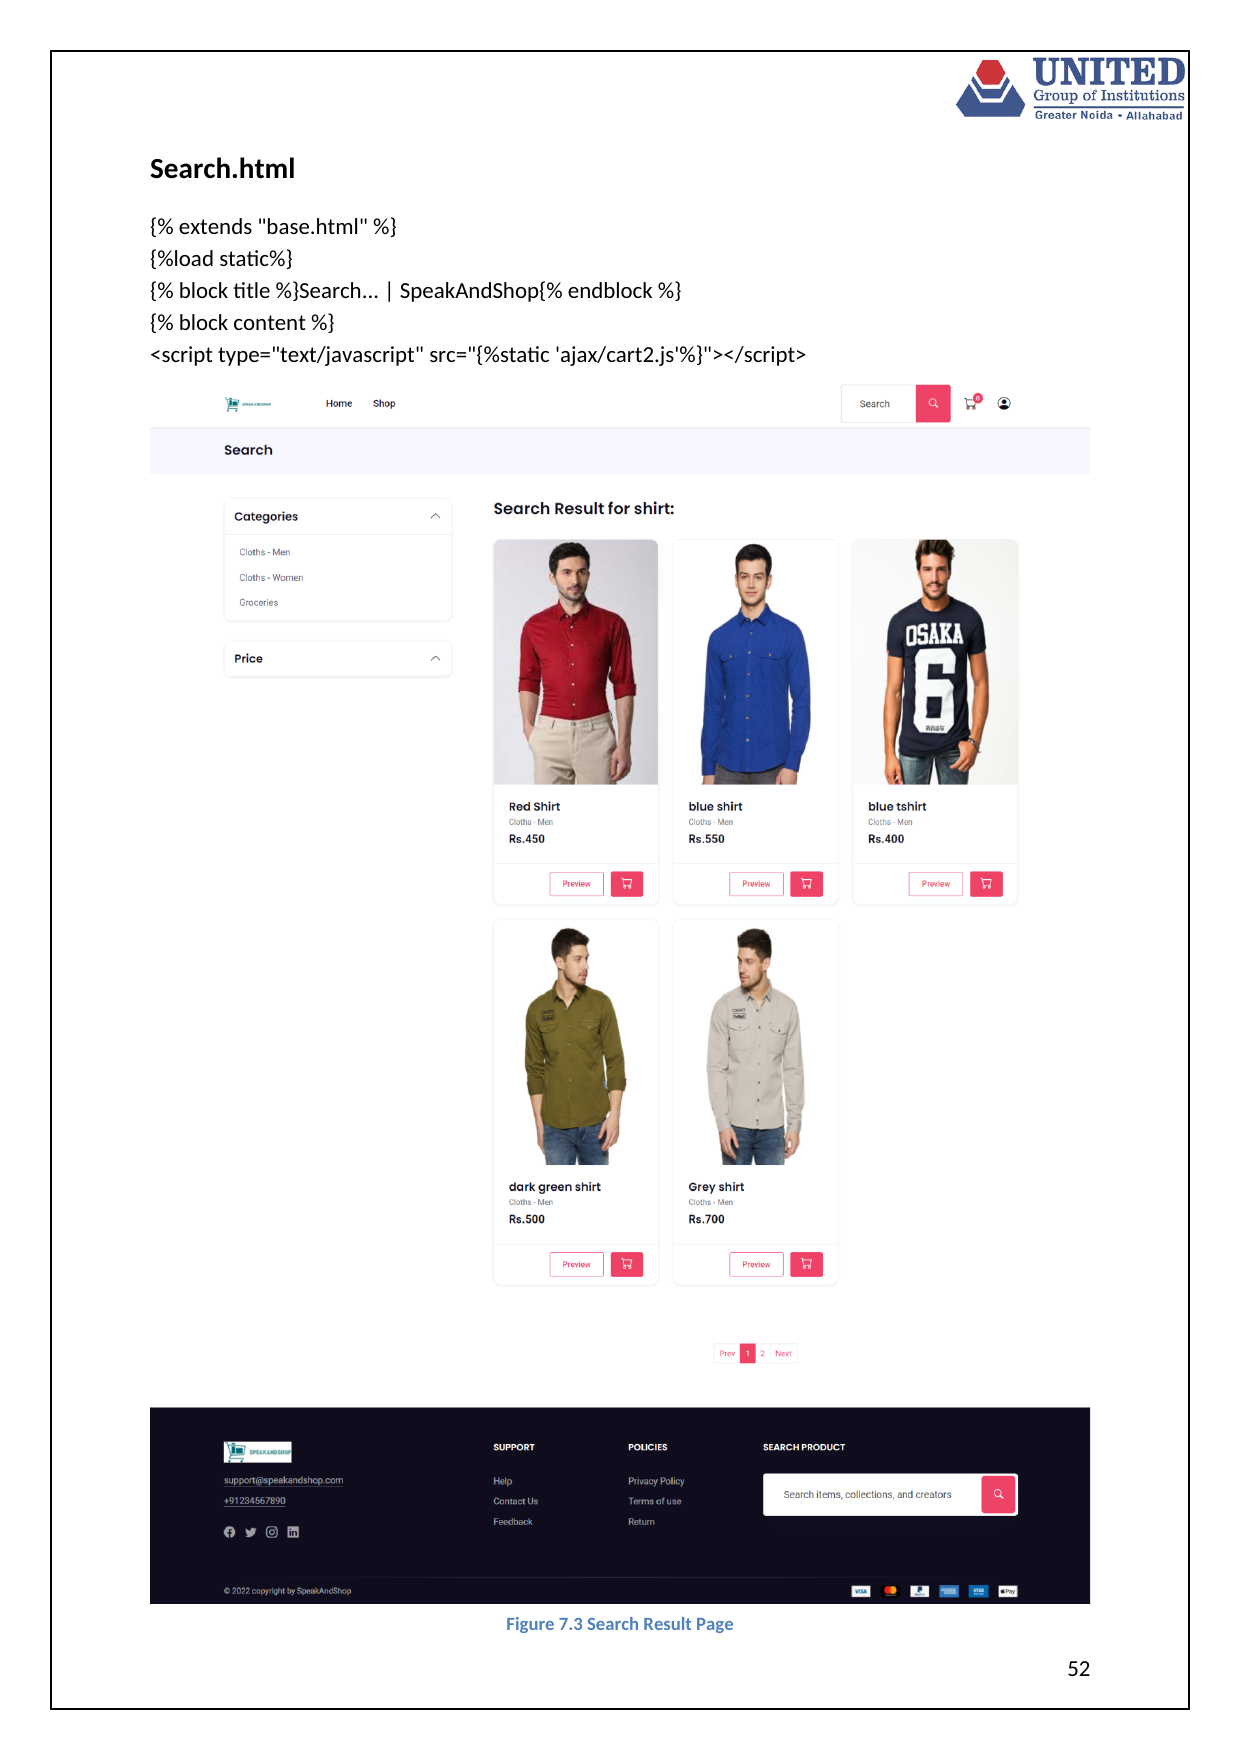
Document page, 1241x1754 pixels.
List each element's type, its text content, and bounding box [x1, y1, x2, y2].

text {% block content %} [150, 308, 1090, 336]
picture [150, 380, 1091, 1604]
text {% block title %}Search... | SpeakAndShop{% endblock %} [150, 276, 1090, 304]
text Search.html [150, 150, 1090, 186]
text <script type="text/javascript" src="{%static 'ajax/cart2.js'%}"></script> [150, 341, 1090, 368]
text {% extends "base.html" %} [150, 212, 1090, 240]
text {%load static%} [150, 244, 1090, 272]
picture [952, 53, 1186, 124]
